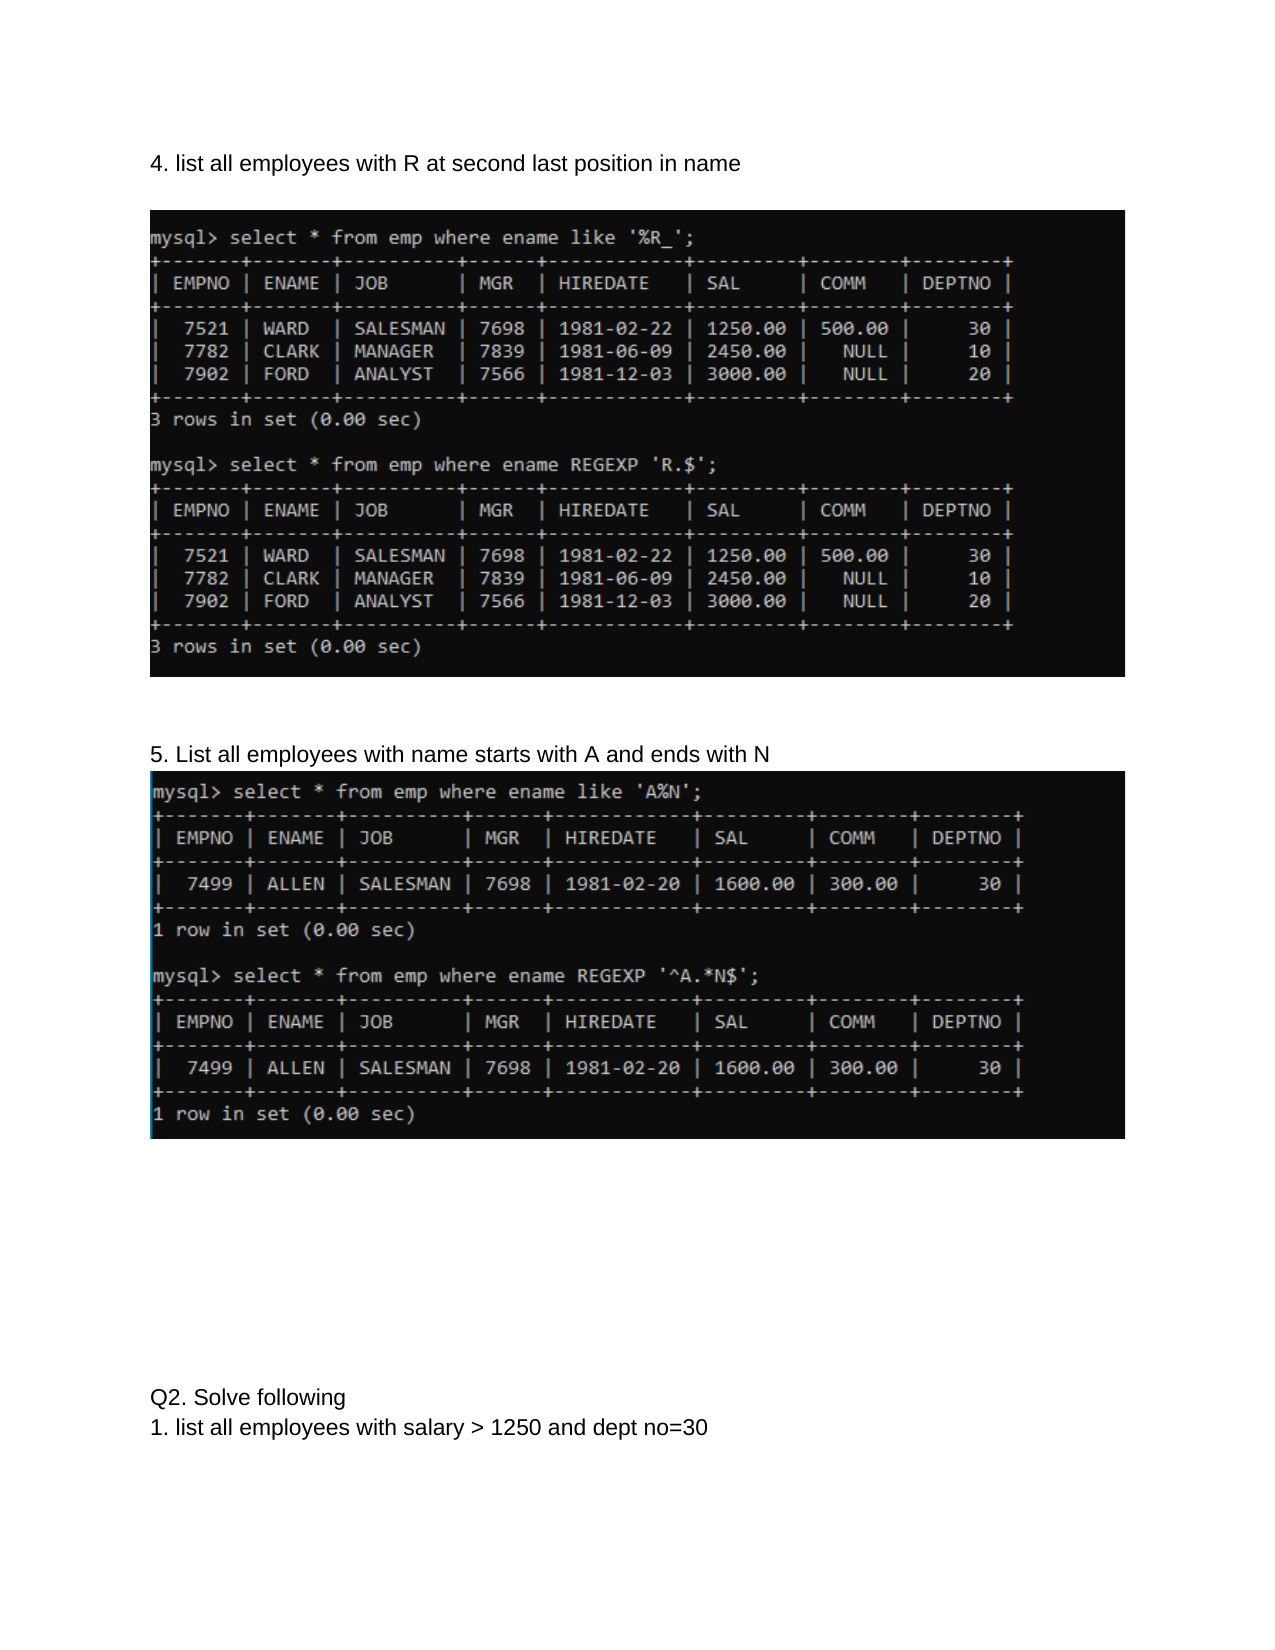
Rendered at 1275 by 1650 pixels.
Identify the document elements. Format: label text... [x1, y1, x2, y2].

picture [150, 210, 1125, 677]
text 4. list all employees with R at second last position in name [150, 150, 1125, 176]
picture [152, 771, 1125, 1139]
text Q2. Solve following [150, 1384, 1125, 1410]
text 5. List all employees with name starts with A and ends with N [150, 741, 1125, 768]
text 1. list all employees with salary > 1250 and dept no=30 [150, 1414, 1125, 1440]
